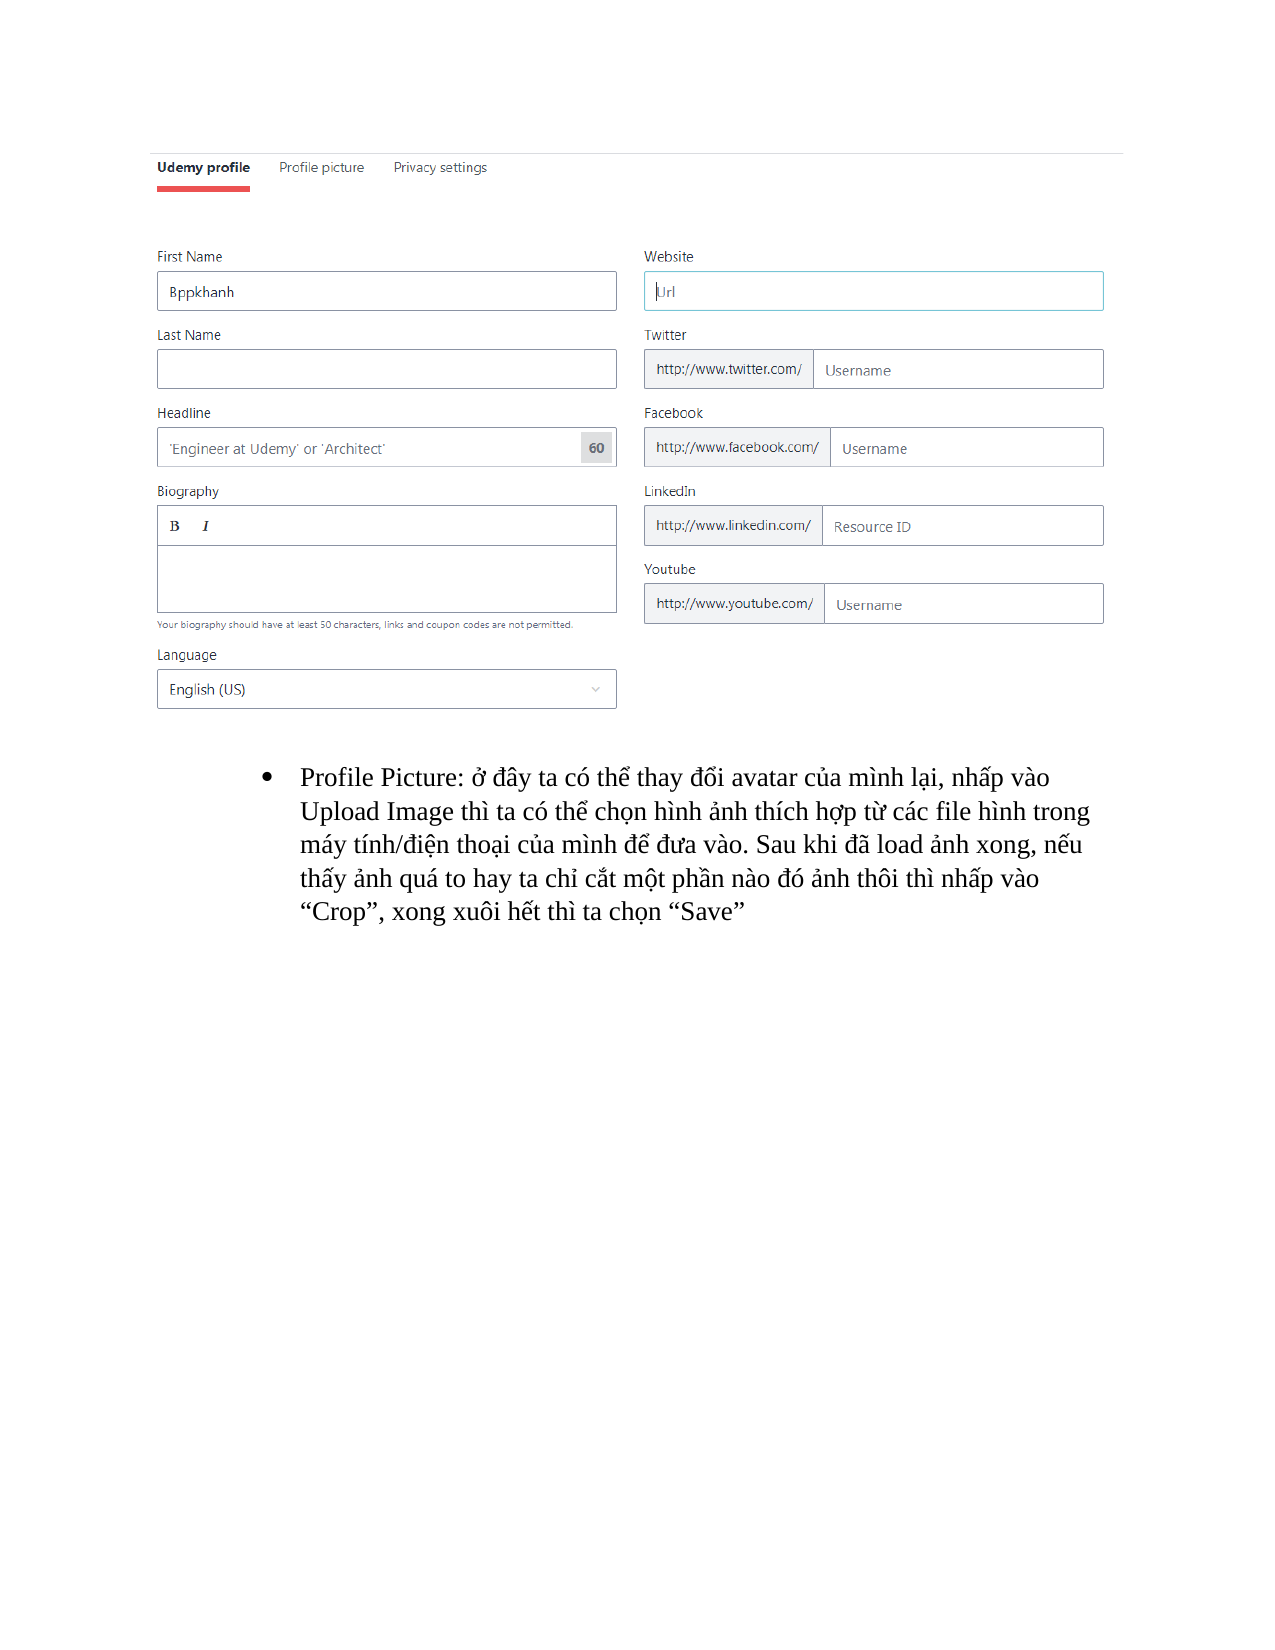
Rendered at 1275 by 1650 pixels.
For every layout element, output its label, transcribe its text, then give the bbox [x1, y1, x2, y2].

list Profile Picture: ở đây ta có thể thay đổi avatar của mình lại, nhấp vào Upload Image thì ta có thể chọn hình ảnh thích hợp từ các file hình trong máy tính/điện thoại của mình để đưa vào. Sau khi đã load ảnh xong, nếu thấy ảnh quá to hay ta chỉ cắt một phần nào đó ảnh thôi thì nhấp vào “Crop”, xong xuôi hết thì ta chọn “Save” [262, 761, 1125, 926]
picture [150, 150, 1124, 726]
